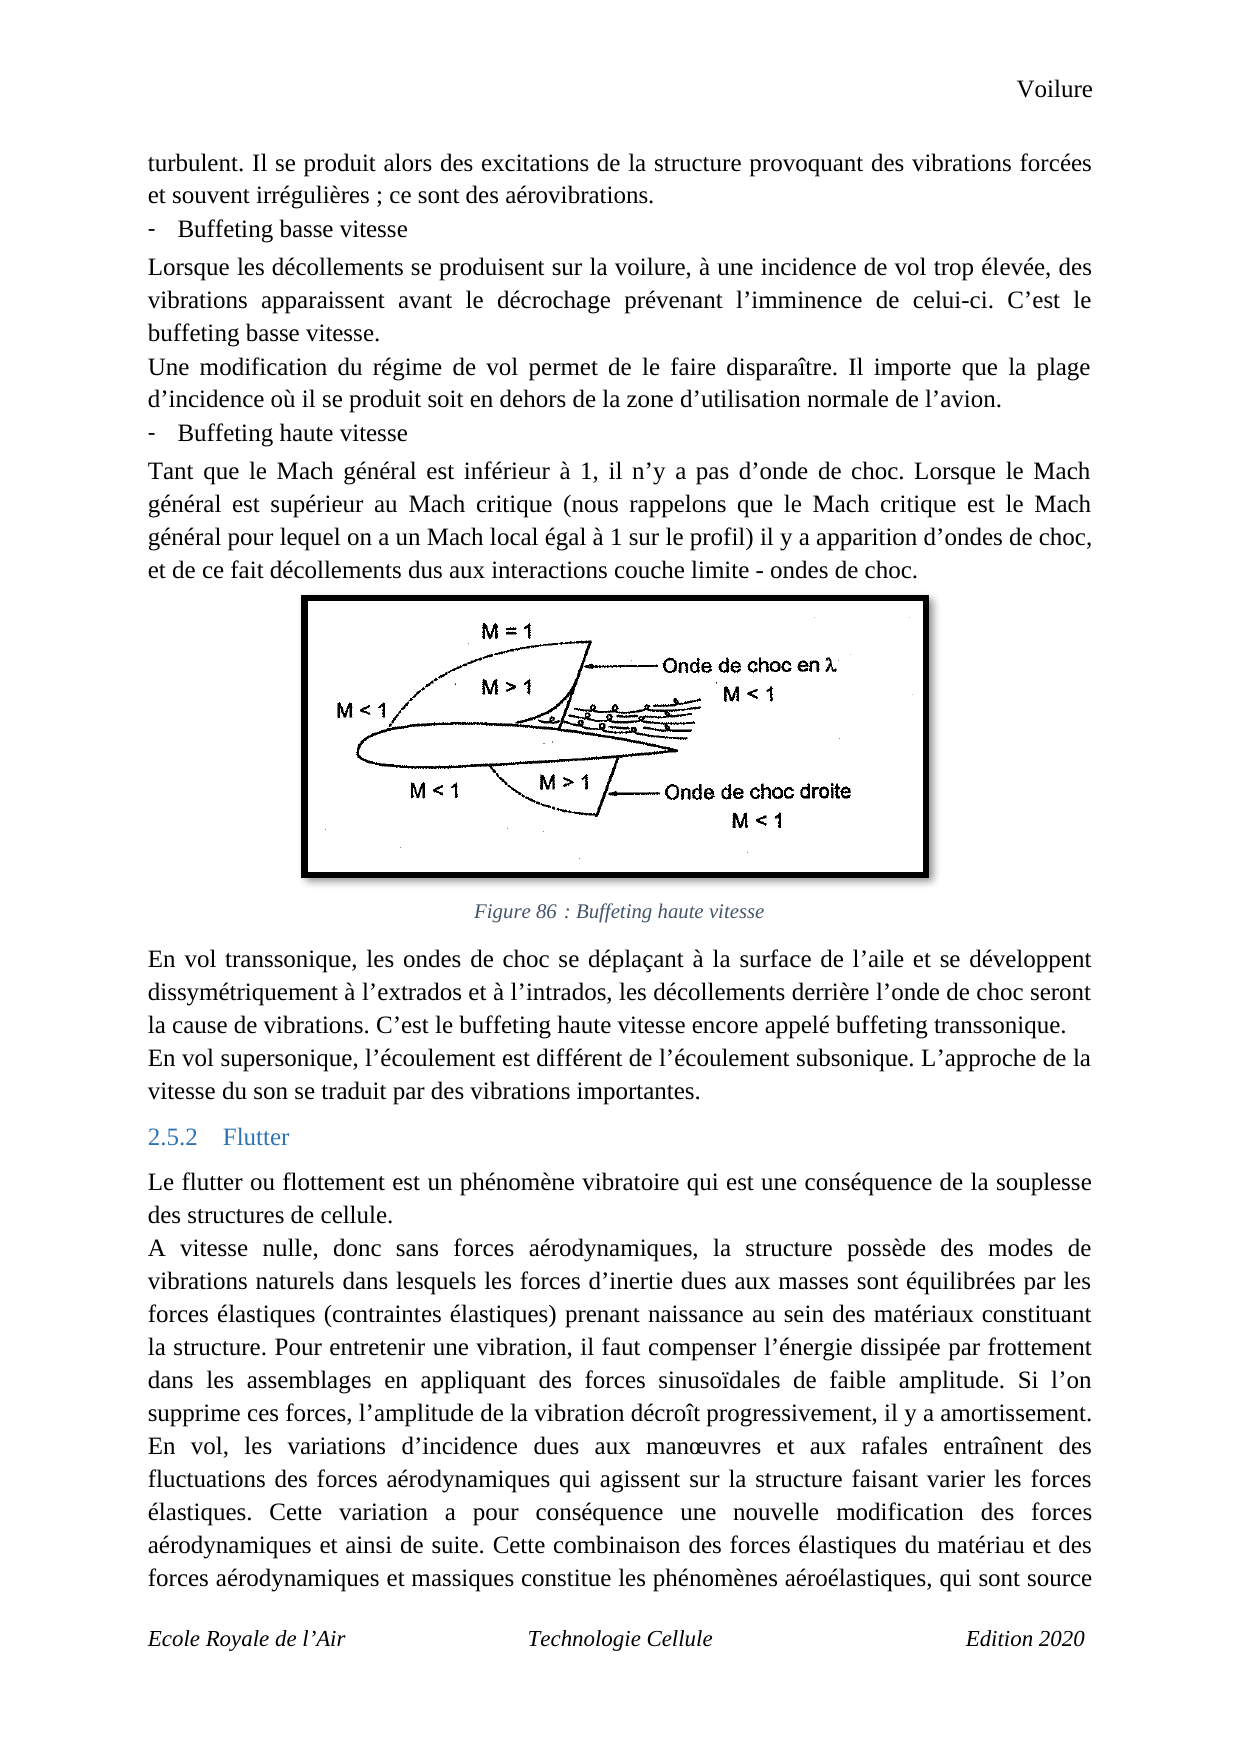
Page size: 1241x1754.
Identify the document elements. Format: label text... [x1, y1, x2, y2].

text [148, 148, 1093, 209]
subtitle Flutter [148, 1122, 1093, 1151]
text Une modification du régime de vol permet de le faire disparaître. Il importe que la plage d’incidence où il se produit soit en dehors de la zone d’utilisation normale de l’avion. [148, 352, 1093, 413]
text Lorsque les décollements se produisent sur la voilure, à une incidence de vol trop élevée, des vibrations apparaissent avant le décrochage prévenant l’imminence de celui-ci. C’est le buffeting basse vitesse. [148, 252, 1093, 347]
text En vol transsonique, les ondes de choc se déplaçant à la surface de l’aile et se développent dissymétriquement à l’extrados et à l’intrados, les décollements derrière l’onde de choc seront la cause de vibrations. C’est le buffeting haute vitesse encore appelé buffeting transsonique. [148, 944, 1093, 1039]
list Buffeting basse vitesse [148, 214, 1093, 244]
text Le flutter ou flottement est un phénomène vibratoire qui est une conséquence de la souplesse des structures de cellule. [148, 1167, 1093, 1229]
text Tant que le Mach général est inférieur à 1, il n’y a pas d’onde de choc. Lorsque le Mach général est supérieur au Mach critique (nous rappelons que le Mach critique est le Mach général pour lequel on a un Mach local égal à 1 sur le profil) il y a apparition d’ondes de choc, et de ce fait décollements dus aux interactions couche limite - ondes de choc. [148, 456, 1093, 584]
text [148, 1431, 1093, 1592]
text En vol supersonique, l’écoulement est différent de l’écoulement subsonique. L’approche de la vitesse du son se traduit par des vibrations importantes. [148, 1043, 1093, 1105]
list Buffeting haute vitesse [148, 418, 1093, 448]
text A vitesse nulle, donc sans forces aérodynamiques, la structure possède des modes de vibrations naturels dans lesquels les forces d’inertie dues aux masses sont équilibrées par les forces élastiques (contraintes élastiques) prenant naissance au sein des matériaux constituant la structure. Pour entretenir une vibration, il faut compenser l’énergie dissipée par frottement dans les assemblages en appliquant des forces sinusoïdales de faible amplitude. Si l’on supprime ces forces, l’amplitude de la vibration décroît progressivement, il y a amortissement. [148, 1233, 1093, 1427]
